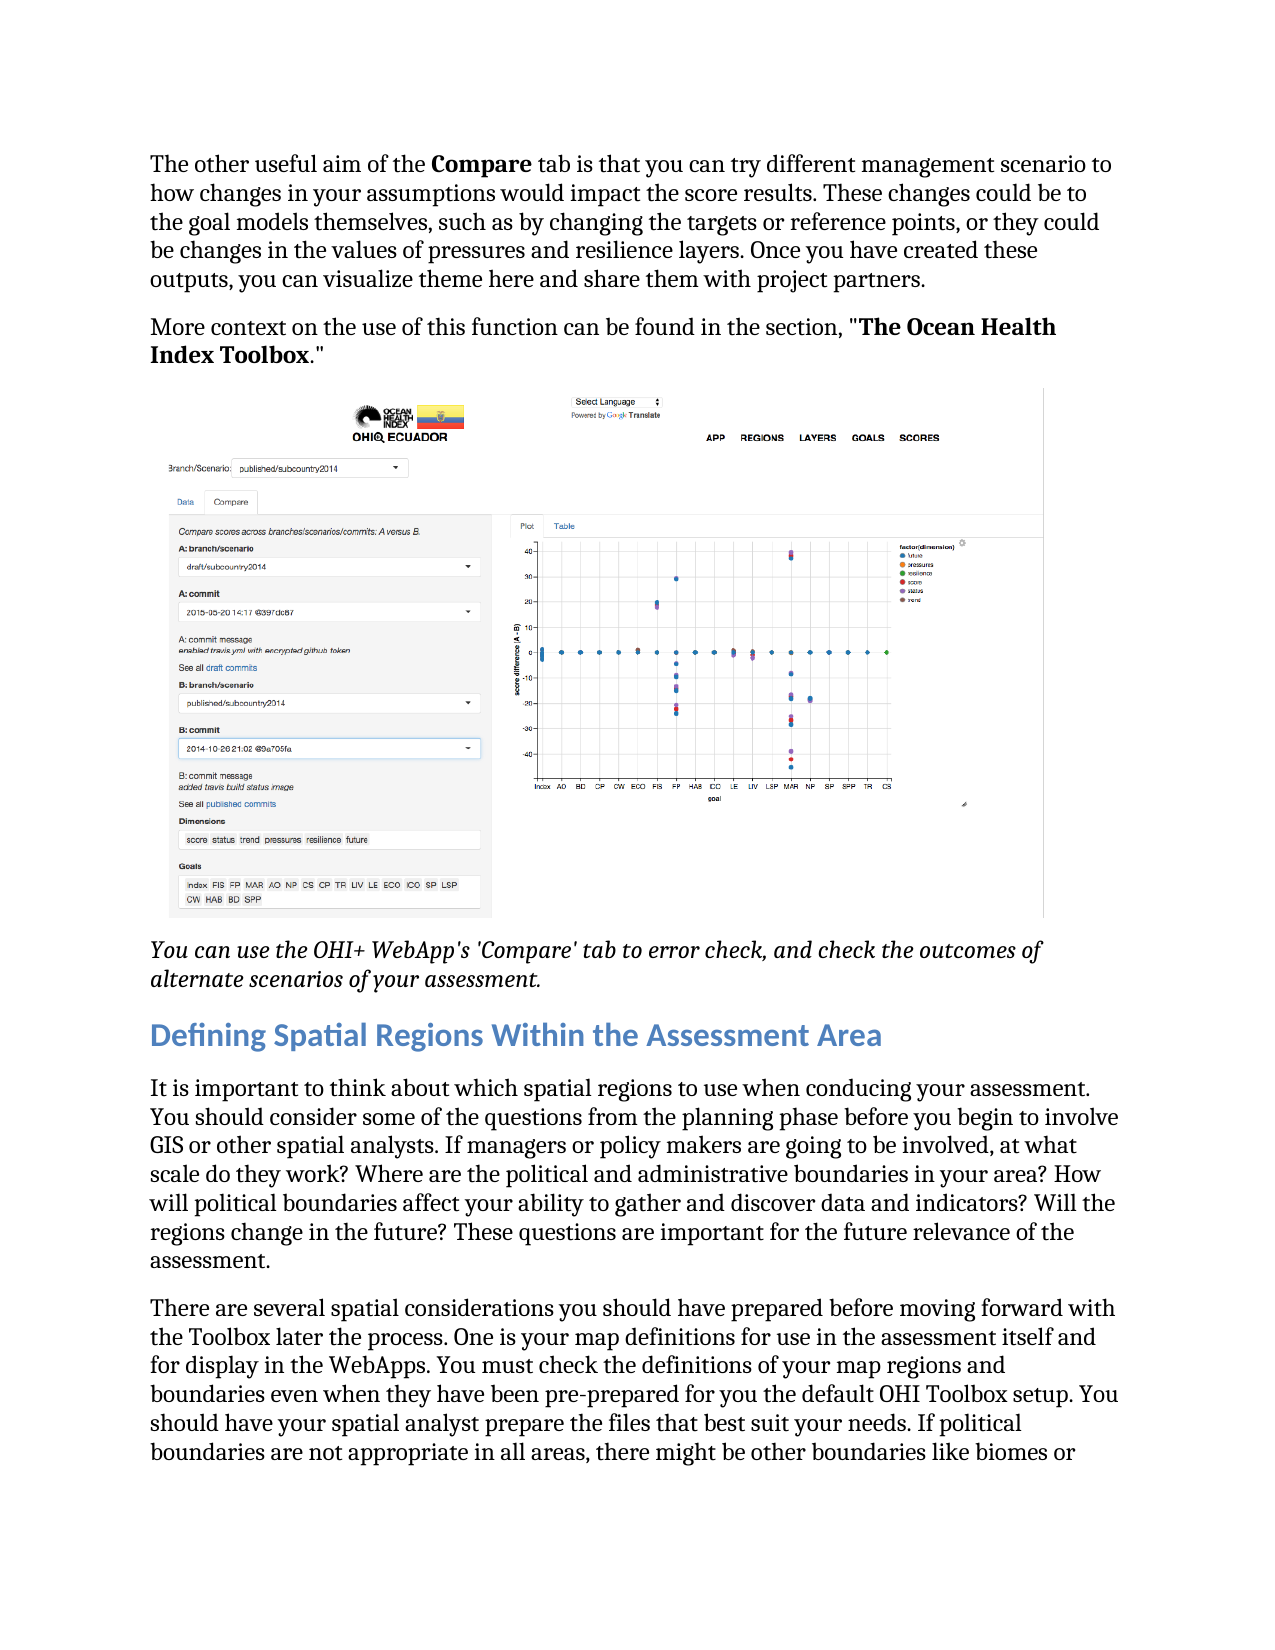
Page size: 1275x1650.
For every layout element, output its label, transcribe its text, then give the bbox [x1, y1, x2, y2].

picture [168, 388, 1044, 918]
text More context on the use of this function can be found in the section, "The Ocean Health Index Toolbox." [150, 312, 1125, 370]
text It is important to think about which spatial regions to use when conducing your assessment. You should consider some of the questions from the planning phase before you begin to involve GIS or other spatial analysts. If managers or policy makers are going to be involved, at what scale do they work? Where are the political and administrative boundaries in your area? How will political boundaries affect your ability to gather and discover data and indicators? Will the regions change in the future? These questions are important for the future relevance of the assessment. [150, 1074, 1125, 1275]
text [150, 1294, 1125, 1466]
text You can use the OHI+ WebApp's 'Compare' tab to error check, and check the outcomes of alternate scenarios of your assessment. [150, 936, 1125, 994]
subtitle Defining Spatial Regions Within the Assessment Area [150, 1014, 1125, 1055]
text The other useful aim of the Compare tab is that you can try different management scenario to how changes in your assumptions would impact the score results. These changes could be to the goal models themselves, such as by changing the targets or reference points, or they could be changes in the values of pressures and resilience layers. Once you have created these outputs, you can visualize theme here and share them with project partners. [150, 150, 1125, 294]
